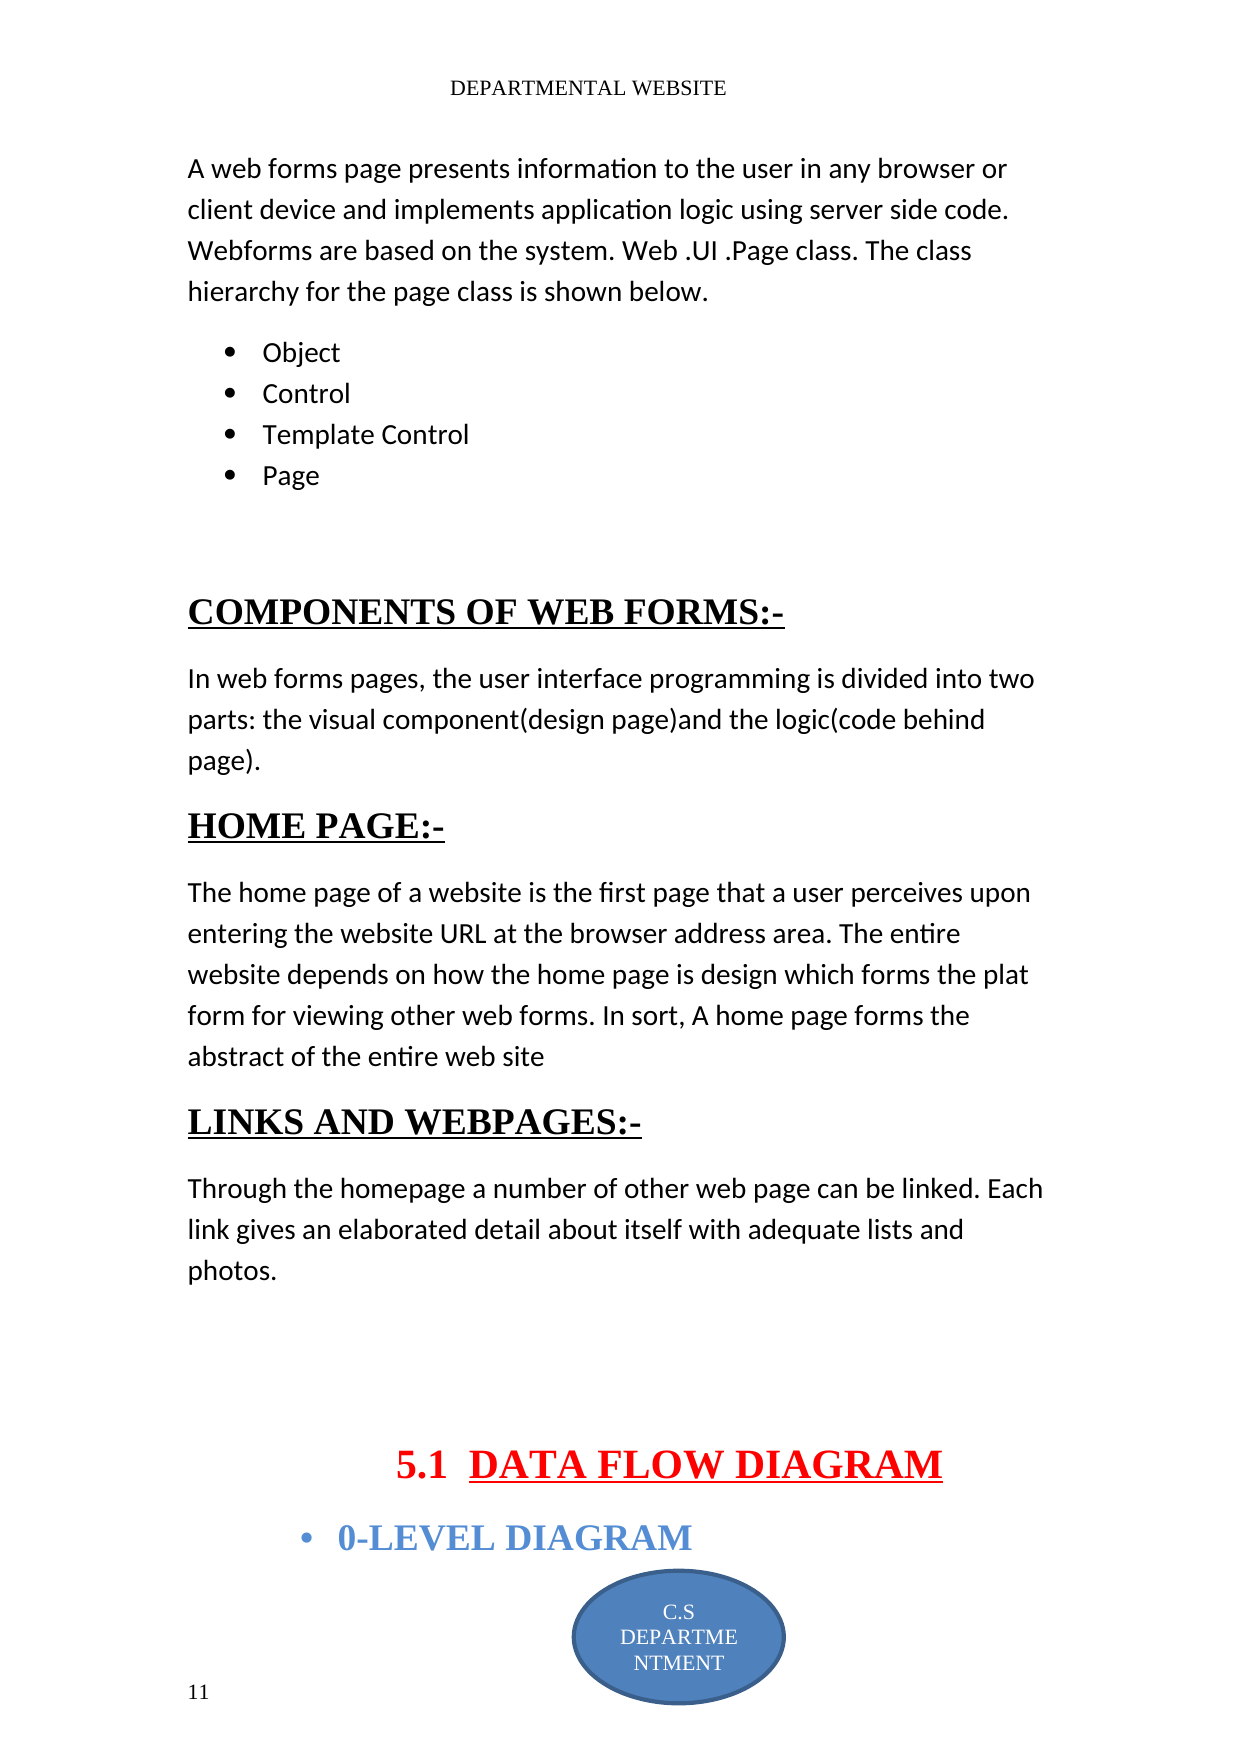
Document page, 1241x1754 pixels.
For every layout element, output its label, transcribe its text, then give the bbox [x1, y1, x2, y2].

text COMPONENTS OF WEB FORMS:- [187, 589, 1053, 633]
list Control [225, 376, 1053, 411]
text Through the homepage a number of other web page can be linked. Each link gives an elaborated detail about itself with adequate lists and photos. [187, 1170, 1053, 1287]
text HOME PAGE:- [187, 804, 1053, 847]
text The home page of a website is the first page that a user perceives upon entering the website URL at the browser address area. The entire website depends on how the home page is design which forms the plat form for viewing other web forms. In sort, A home page forms the abstract of the entire web site [187, 874, 1053, 1073]
list 0-LEVEL DIAGRAM [300, 1515, 1053, 1558]
text 5.1 DATA FLOW DIAGRAM [187, 1439, 1053, 1487]
text A web forms page presents information to the user in any browser or client device and implements application logic using server side code. Webforms are based on the system. Web .UI .Page class. The class hierarchy for the page class is shown below. [187, 150, 1053, 308]
text In web forms pages, the user interface programming is divided into two parts: the visual component(design page)and the logic(code behind page). [187, 660, 1053, 777]
list Object [225, 334, 1053, 370]
list Template Control [225, 416, 1053, 452]
list Page [225, 457, 1053, 493]
text LINKS AND WEBPAGES:- [187, 1099, 1053, 1143]
